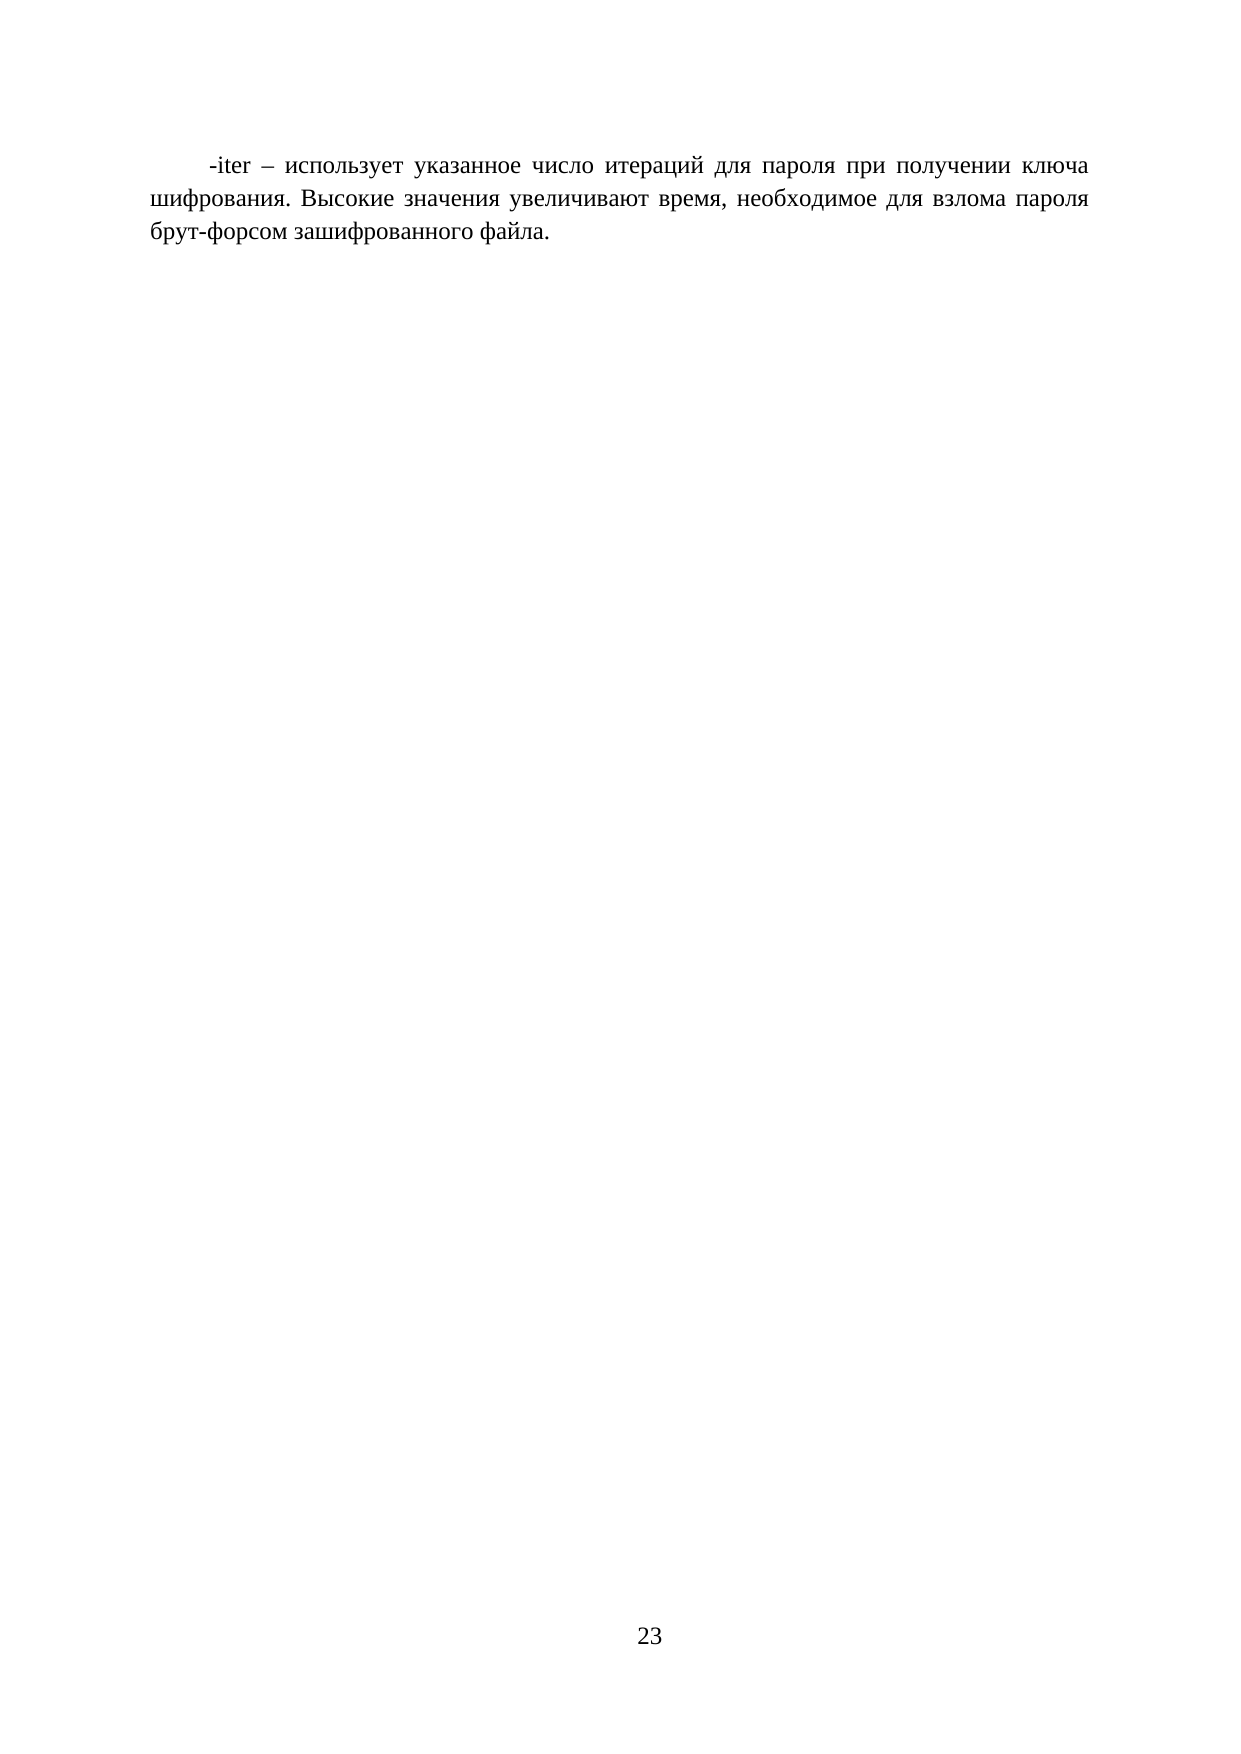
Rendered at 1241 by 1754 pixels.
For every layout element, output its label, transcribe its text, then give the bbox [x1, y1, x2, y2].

text -iter – использует указанное число итераций для пароля при получении ключа шифрования. Высокие значения увеличивают время, необходимое для взлома пароля брут-форсом зашифрованного файла. [150, 150, 1090, 245]
